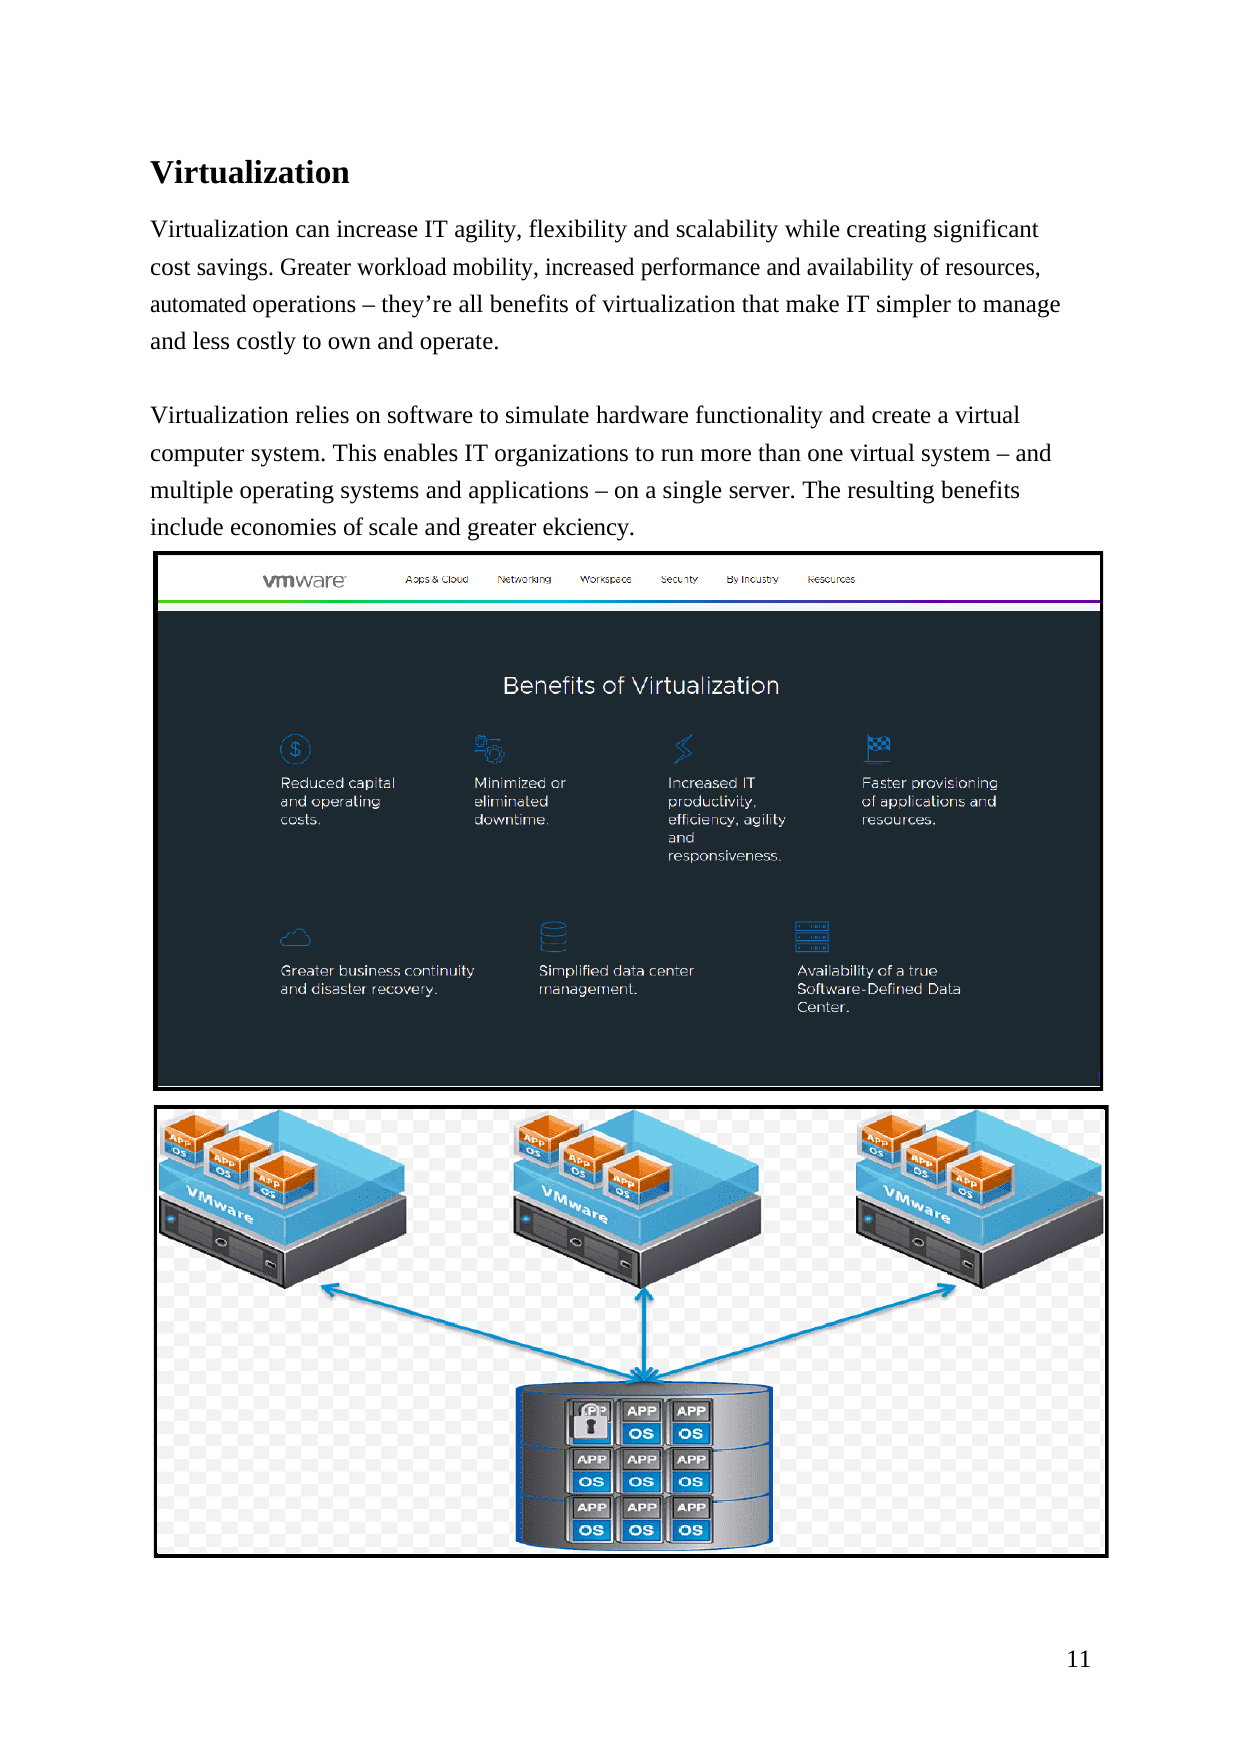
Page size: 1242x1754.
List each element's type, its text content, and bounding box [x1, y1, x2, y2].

picture [153, 1105, 1109, 1558]
text Virtualization relies on software to simulate hardware functionality and create a virtual computer system. This enables IT organizations to run more than one virtual system – and multiple operating systems and applications – on a single server. The resulting benefits include economies of scale and greater ekciency. [150, 400, 1089, 541]
picture [153, 551, 1104, 1091]
text Virtualization can increase IT agility, flexibility and scalability while creating significant cost savings. Greater workload mobility, increased performance and availability of resources, automated operations – they’re all benefits of virtualization that make IT simpler to manage and less costly to own and operate. [150, 214, 1083, 355]
subtitle Virtualization [150, 152, 1214, 191]
